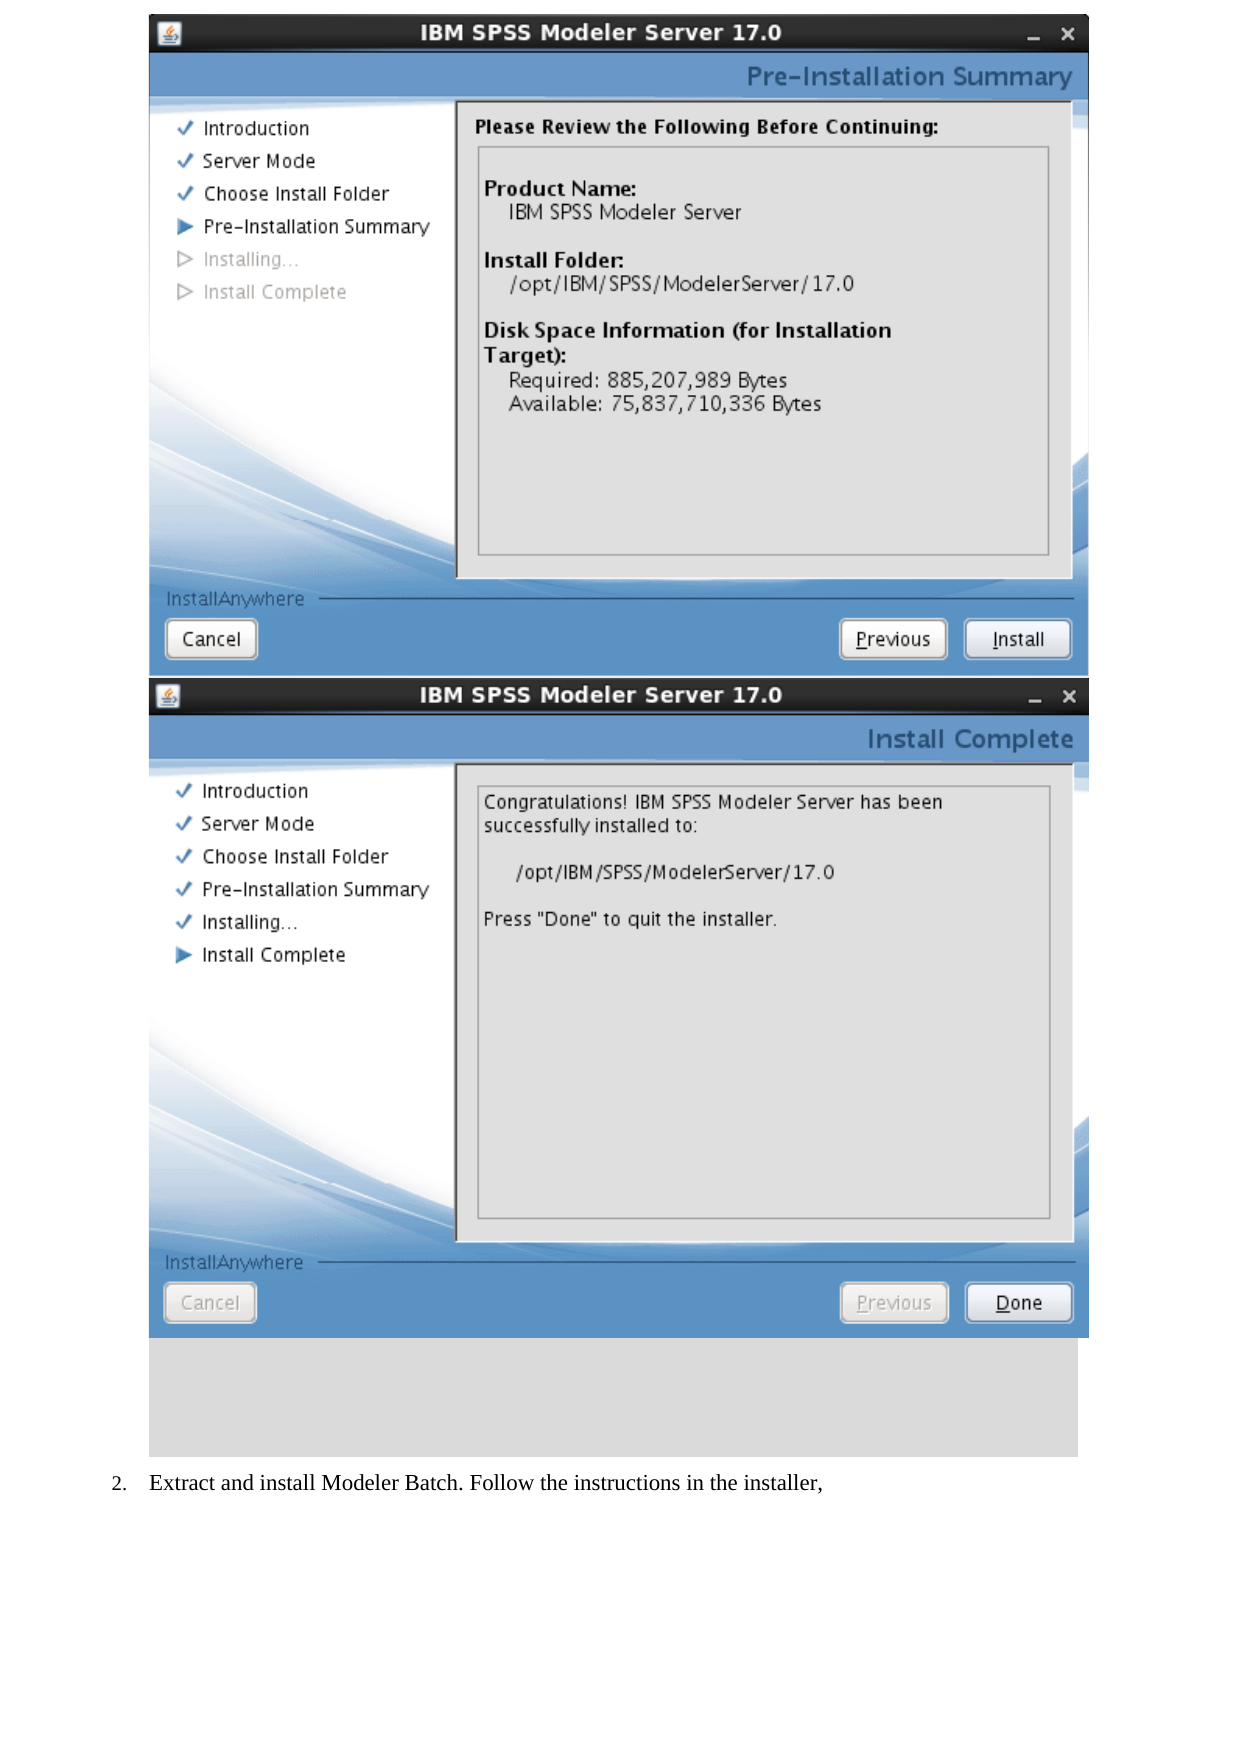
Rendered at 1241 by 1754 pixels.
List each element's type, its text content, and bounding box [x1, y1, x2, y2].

list Extract and install Modeler Batch. Follow the instructions in the installer, [111, 1469, 1078, 1496]
picture [148, 14, 1089, 1338]
